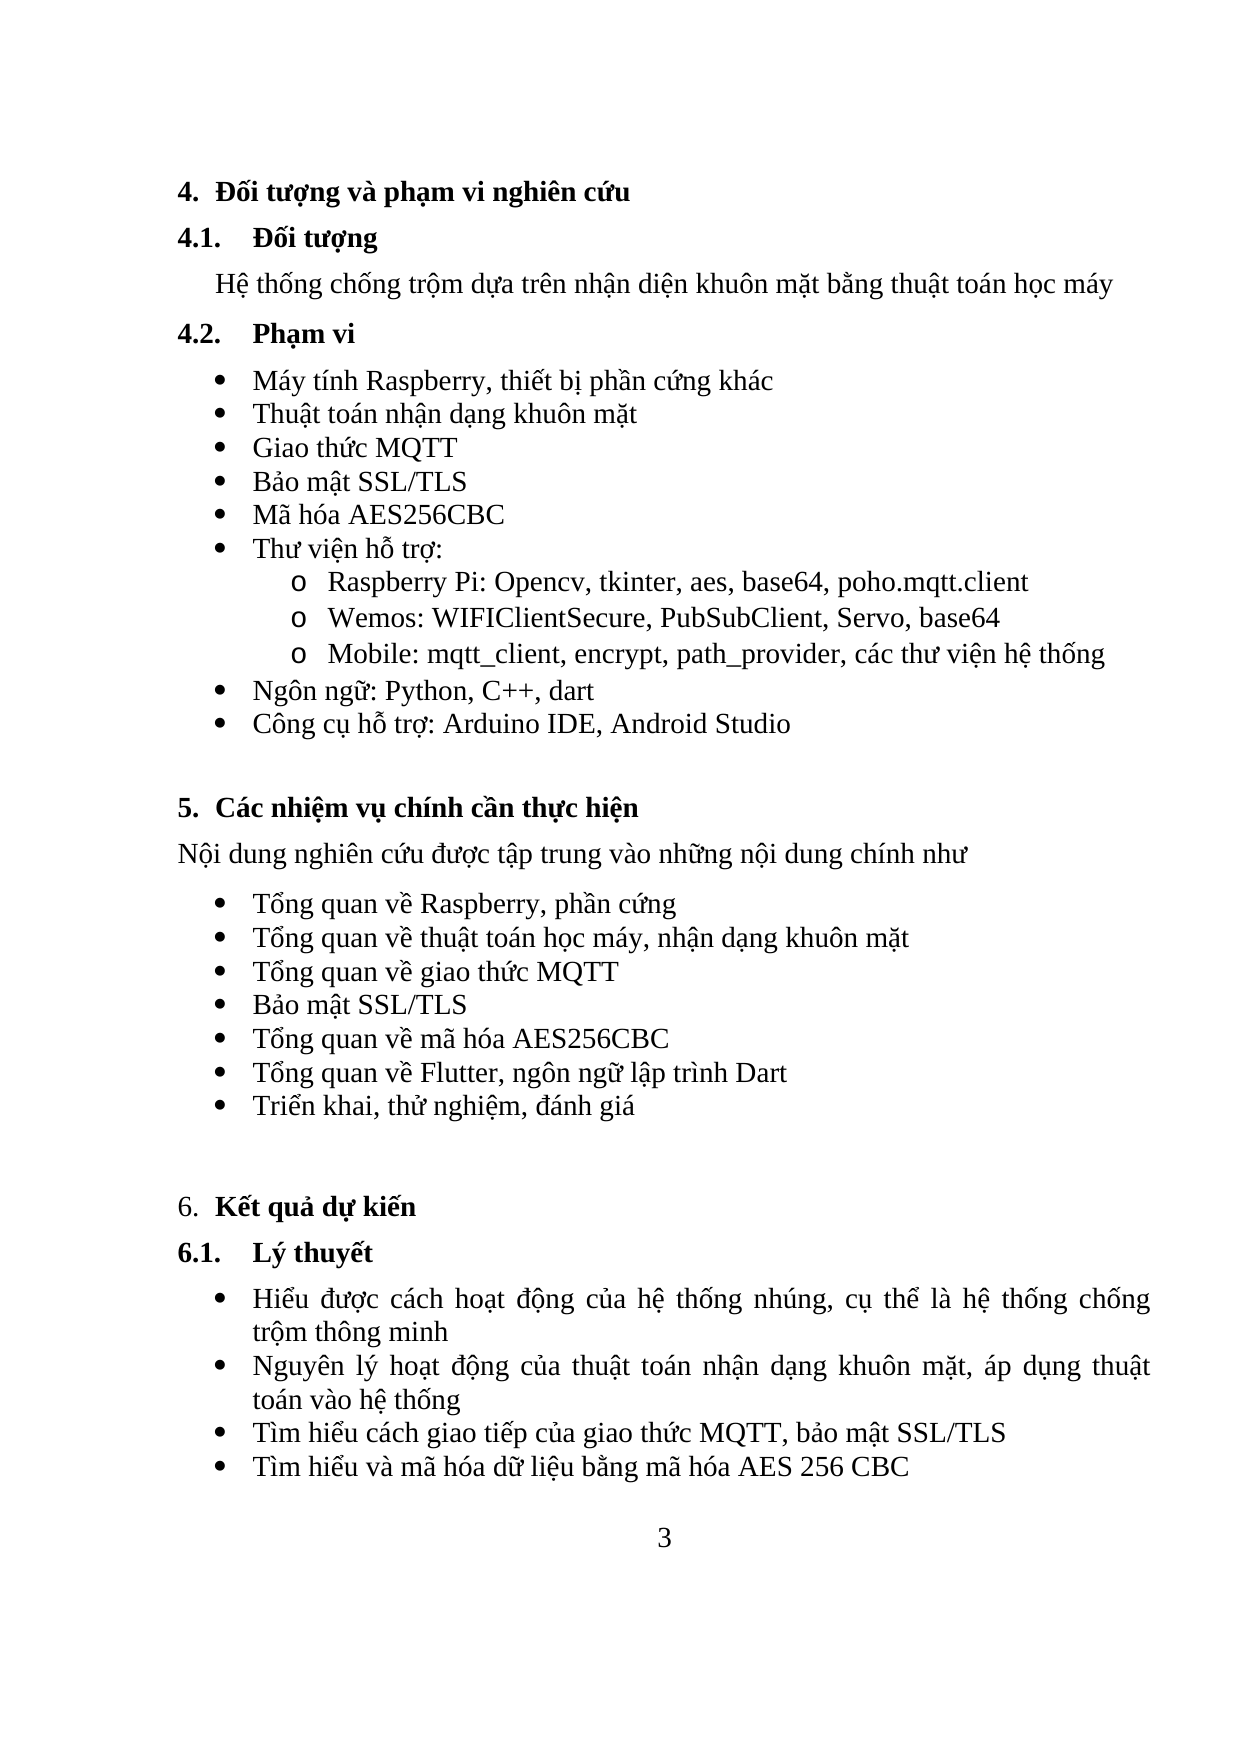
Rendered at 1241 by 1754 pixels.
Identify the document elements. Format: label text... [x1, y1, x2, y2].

subtitle Đối tượng [177, 220, 1152, 254]
list Bảo mật SSL/TLS [215, 464, 1152, 497]
subtitle Kết quả dự kiến [177, 1189, 1152, 1222]
subtitle Đối tượng và phạm vi nghiên cứu [177, 174, 1152, 208]
list Triển khai, thử nghiệm, đánh giá [215, 1088, 1152, 1122]
list Mobile: mqtt_client, encrypt, path_provider, các thư viện hệ thống [290, 637, 1152, 673]
subtitle Phạm vi [177, 317, 1152, 350]
list Máy tính Raspberry, thiết bị phần cứng khác [215, 363, 1152, 396]
text Hệ thống chống trộm dựa trên nhận diện khuôn mặt bằng thuật toán học máy [215, 266, 1152, 300]
list Tìm hiểu và mã hóa dữ liệu bằng mã hóa AES 256 CBC [215, 1449, 1152, 1483]
list Tổng quan về mã hóa AES256CBC [215, 1021, 1152, 1055]
list Tổng quan về Raspberry, phần cứng [215, 886, 1152, 920]
list Hiểu được cách hoạt động của hệ thống nhúng, cụ thể là hệ thống chống trộm thông minh [215, 1281, 1152, 1348]
subtitle Lý thuyết [177, 1235, 1152, 1268]
list Nguyên lý hoạt động của thuật toán nhận dạng khuôn mặt, áp dụng thuật toán vào hệ thống [215, 1348, 1152, 1415]
list Tổng quan về thuật toán học máy, nhận dạng khuôn mặt [215, 920, 1152, 954]
list Tìm hiểu cách giao tiếp của giao thức MQTT, bảo mật SSL/TLS [215, 1415, 1152, 1449]
list Giao thức MQTT [215, 430, 1152, 464]
list Công cụ hỗ trợ: Arduino IDE, Android Studio [215, 706, 1152, 740]
list Raspberry Pi: Opencv, tkinter, aes, base64, poho.mqtt.client [290, 564, 1152, 601]
subtitle Các nhiệm vụ chính cần thực hiện [177, 790, 1152, 824]
text Nội dung nghiên cứu được tập trung vào những nội dung chính như [177, 836, 1152, 870]
list Thư viện hỗ trợ: [215, 531, 1152, 564]
list Wemos: WIFIClientSecure, PubSubClient, Servo, base64 [290, 601, 1152, 637]
list Mã hóa AES256CBC [215, 497, 1152, 531]
list Tổng quan về Flutter, ngôn ngữ lập trình Dart [215, 1055, 1152, 1088]
list Bảo mật SSL/TLS [215, 987, 1152, 1021]
list Ngôn ngữ: Python, C++, dart [215, 673, 1152, 706]
list Thuật toán nhận dạng khuôn mặt [215, 396, 1152, 430]
list Tổng quan về giao thức MQTT [215, 954, 1152, 987]
